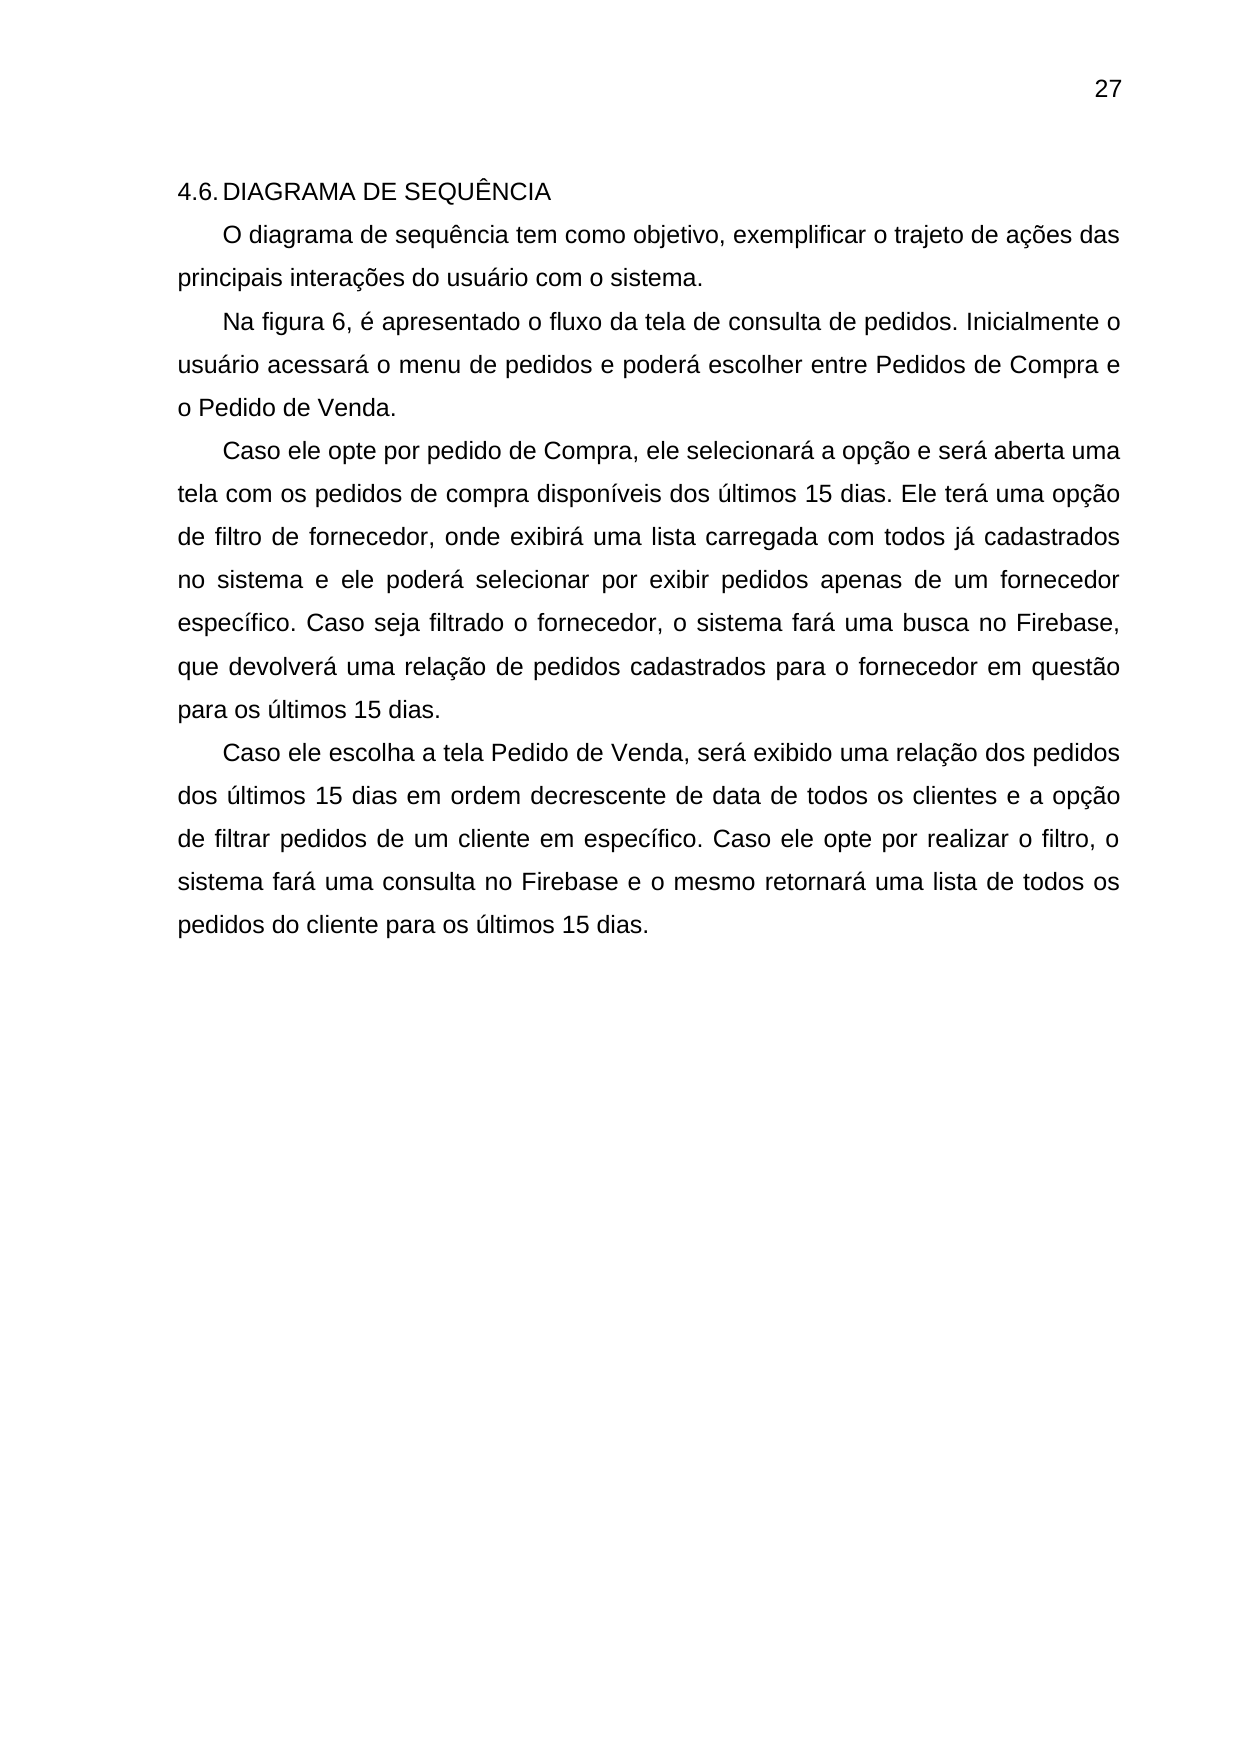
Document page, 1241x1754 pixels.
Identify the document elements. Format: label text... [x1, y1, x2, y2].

text Caso ele escolha a tela Pedido de Venda, será exibido uma relação dos pedidos dos últimos 15 dias em ordem decrescente de data de todos os clientes e a opção de filtrar pedidos de um cliente em específico. Caso ele opte por realizar o filtro, o sistema fará uma consulta no Firebase e o mesmo retornará uma lista de todos os pedidos do cliente para os últimos 15 dias. [177, 738, 1122, 939]
text Na figura 6, é apresentado o fluxo da tela de consulta de pedidos. Inicialmente o usuário acessará o menu de pedidos e poderá escolher entre Pedidos de Compra e o Pedido de Venda. [177, 307, 1122, 422]
subtitle DIAGRAMA DE SEQUÊNCIA [177, 177, 1122, 206]
text O diagrama de sequência tem como objetivo, exemplificar o trajeto de ações das principais interações do usuário com o sistema. [177, 220, 1122, 292]
text Caso ele opte por pedido de Compra, ele selecionará a opção e será aberta uma tela com os pedidos de compra disponíveis dos últimos 15 dias. Ele terá uma opção de filtro de fornecedor, onde exibirá uma lista carregada com todos já cadastrados no sistema e ele poderá selecionar por exibir pedidos apenas de um fornecedor específico. Caso seja filtrado o fornecedor, o sistema fará uma busca no Firebase, que devolverá uma relação de pedidos cadastrados para o fornecedor em questão para os últimos 15 dias. [177, 436, 1122, 723]
